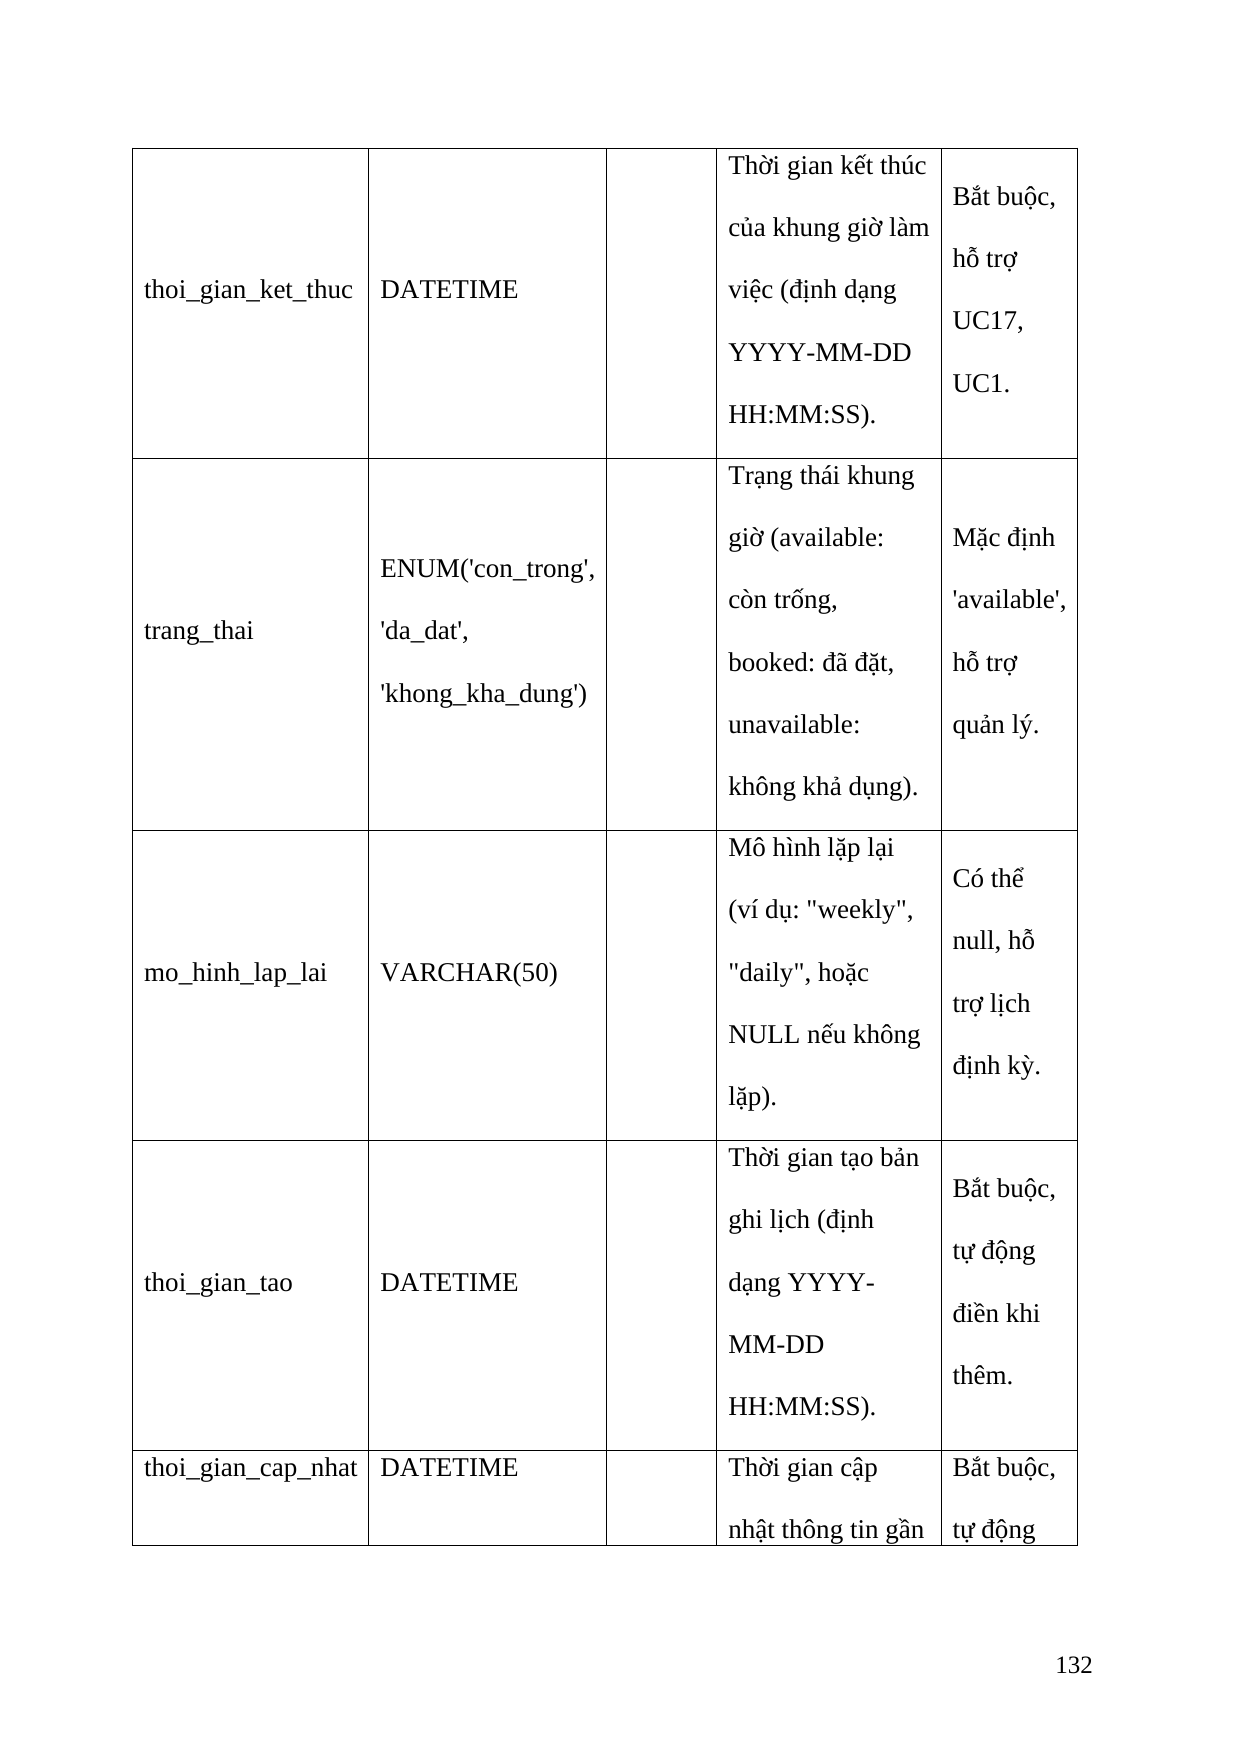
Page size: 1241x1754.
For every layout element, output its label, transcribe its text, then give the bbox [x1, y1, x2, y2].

table_cell thoi_gian_cap_nhat [133, 1451, 368, 1544]
table_cell thoi_gian_ket_thuc [133, 149, 368, 458]
table_cell Mô hình lặp lại (ví dụ: "weekly", "daily", hoặc NULL nếu không lặp). [717, 831, 941, 1140]
table_cell [607, 149, 716, 458]
table_cell Mặc định 'available', hỗ trợ quản lý. [942, 459, 1077, 830]
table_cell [942, 149, 1077, 458]
table_cell Có thể null, hỗ trợ lịch định kỳ. [942, 831, 1077, 1140]
table_cell trang_thai [133, 459, 368, 830]
table_cell ENUM('con_trong', 'da_dat', 'khong_kha_dung') [369, 459, 606, 830]
table_cell Thời gian tạo bản ghi lịch (định dạng YYYY-MM-DD HH:MM:SS). [717, 1141, 941, 1450]
table_cell [607, 459, 716, 830]
table_cell DATETIME [369, 149, 606, 458]
table_cell DATETIME [369, 1141, 606, 1450]
table_cell mo_hinh_lap_lai [133, 831, 368, 1140]
table_cell [607, 831, 716, 1140]
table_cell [717, 1451, 941, 1544]
table_cell Bắt buộc, tự động điền khi thêm. [942, 1141, 1077, 1450]
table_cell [942, 1451, 1077, 1544]
table_cell Thời gian kết thúc của khung giờ làm việc (định dạng YYYY-MM-DD HH:MM:SS). [717, 149, 941, 458]
table_cell Trạng thái khung giờ (available: còn trống, booked: đã đặt, unavailable: không khả dụng). [717, 459, 941, 830]
table_cell thoi_gian_tao [133, 1141, 368, 1450]
table_cell [607, 1451, 716, 1544]
table_cell DATETIME [369, 1451, 606, 1544]
table_cell VARCHAR(50) [369, 831, 606, 1140]
table_cell [607, 1141, 716, 1450]
